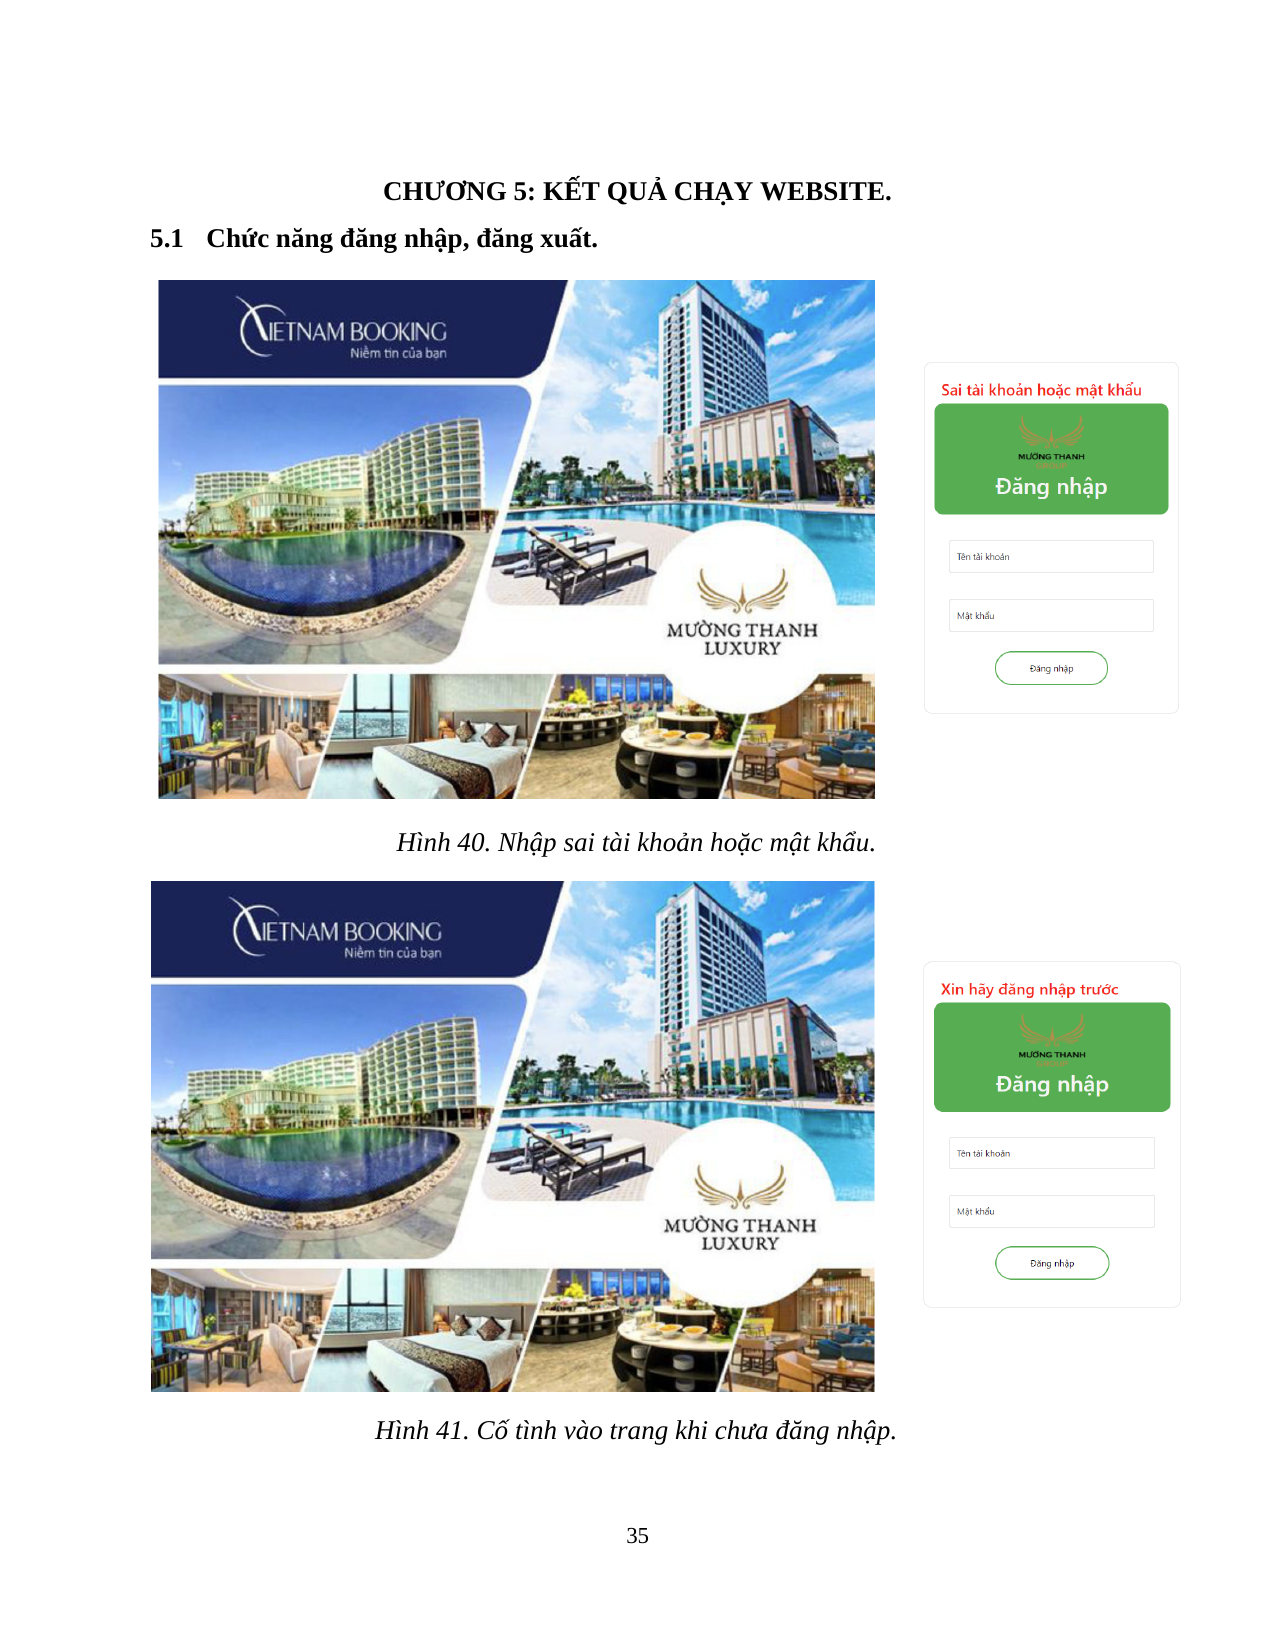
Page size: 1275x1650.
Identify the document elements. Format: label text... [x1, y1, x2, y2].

picture [150, 876, 1190, 1395]
list Chức năng đăng nhập, đăng xuất. [150, 222, 1125, 253]
text Hình 41. Cố tình vào trang khi chưa đăng nhập. [150, 1414, 1125, 1445]
subtitle CHƯƠNG 5: KẾT QUẢ CHẠY WEBSITE. [150, 175, 1125, 206]
text Hình 40. Nhập sai tài khoản hoặc mật khẩu. [150, 826, 1125, 857]
picture [150, 271, 1217, 808]
